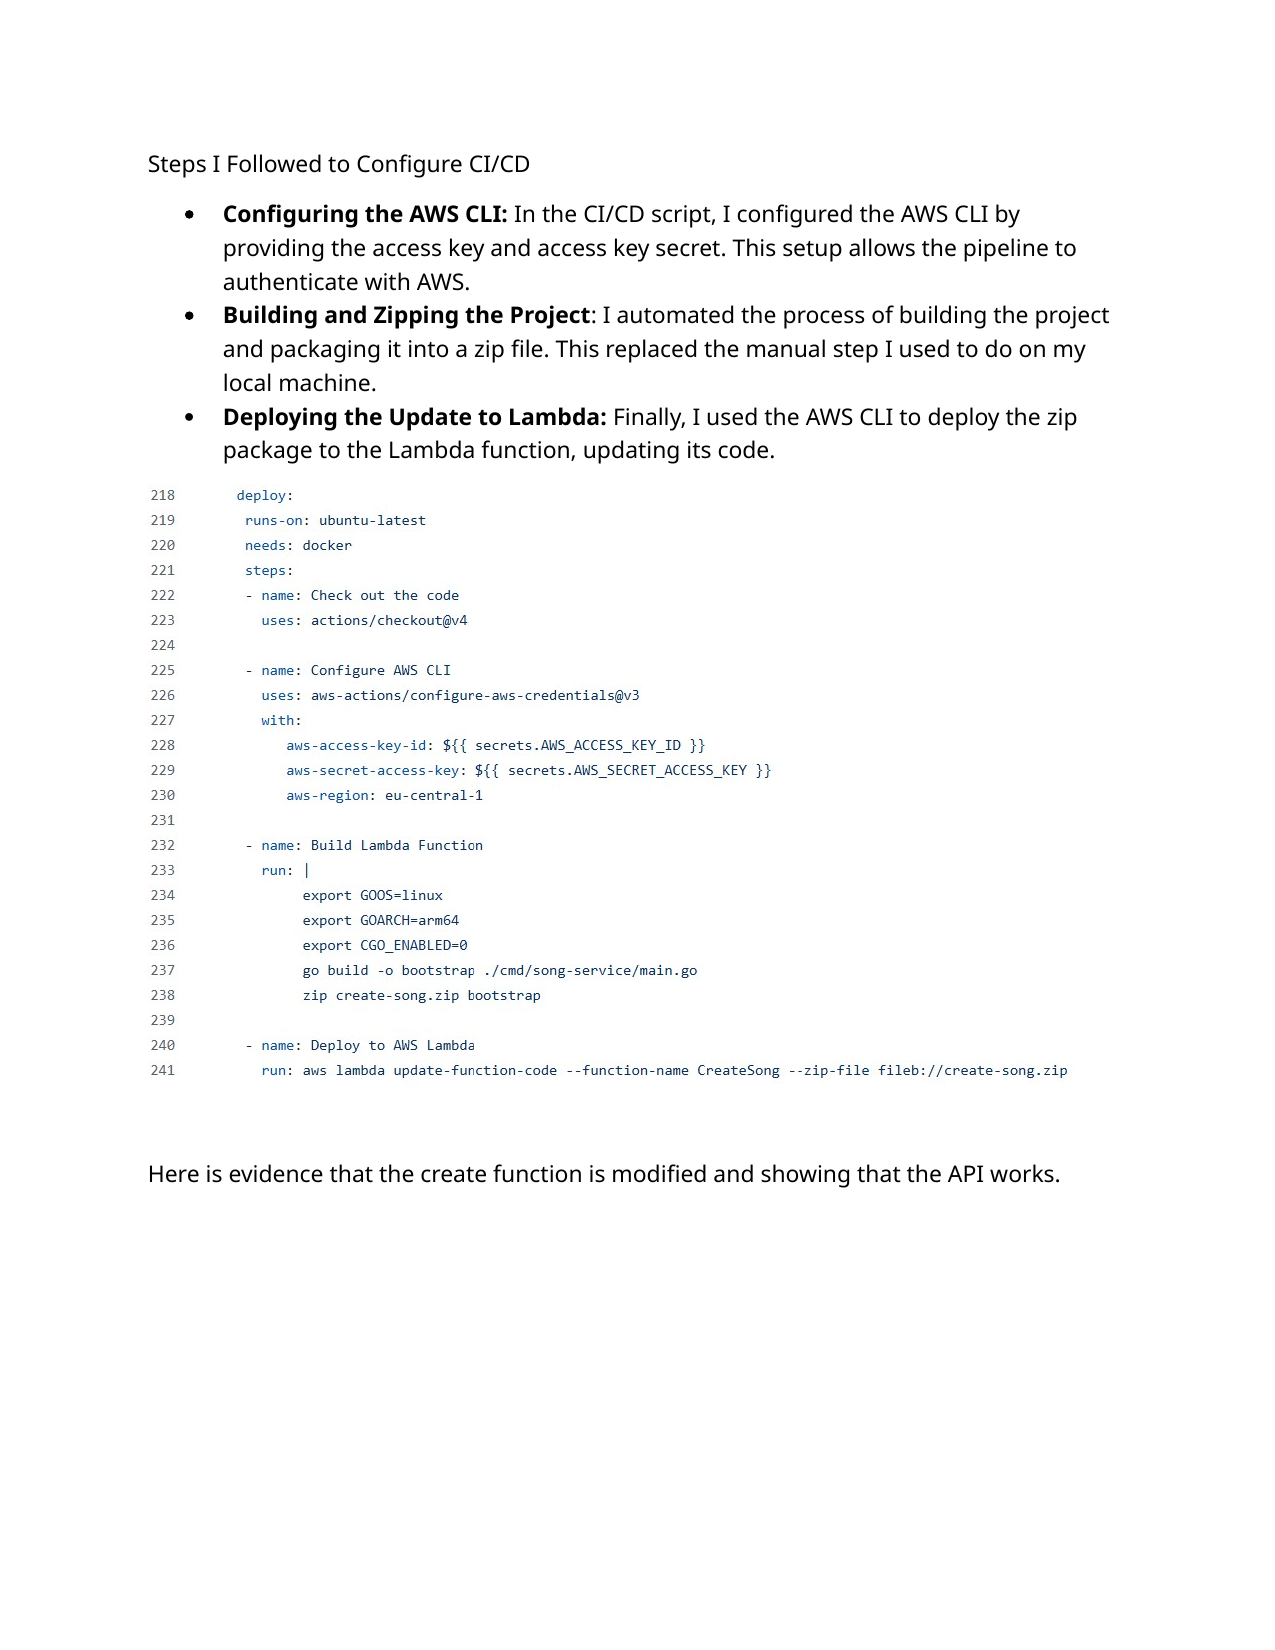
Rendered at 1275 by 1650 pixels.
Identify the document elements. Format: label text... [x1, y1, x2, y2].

picture [147, 484, 1127, 1089]
text Steps I Followed to Configure CI/CD [148, 148, 1127, 179]
list Deploying the Update to Lambda: Finally, I used the AWS CLI to deploy the zip package to the Lambda function, updating its code. [185, 401, 1127, 466]
list Configuring the AWS CLI: In the CI/CD script, I configured the AWS CLI by providing the access key and access key secret. This setup allows the pipeline to authenticate with AWS. [185, 198, 1127, 297]
text Here is evidence that the create function is modified and showing that the API works. [148, 1158, 1127, 1189]
list Building and Zipping the Project: I automated the process of building the project and packaging it into a zip file. This replaced the manual step I used to do on my local machine. [185, 299, 1127, 398]
